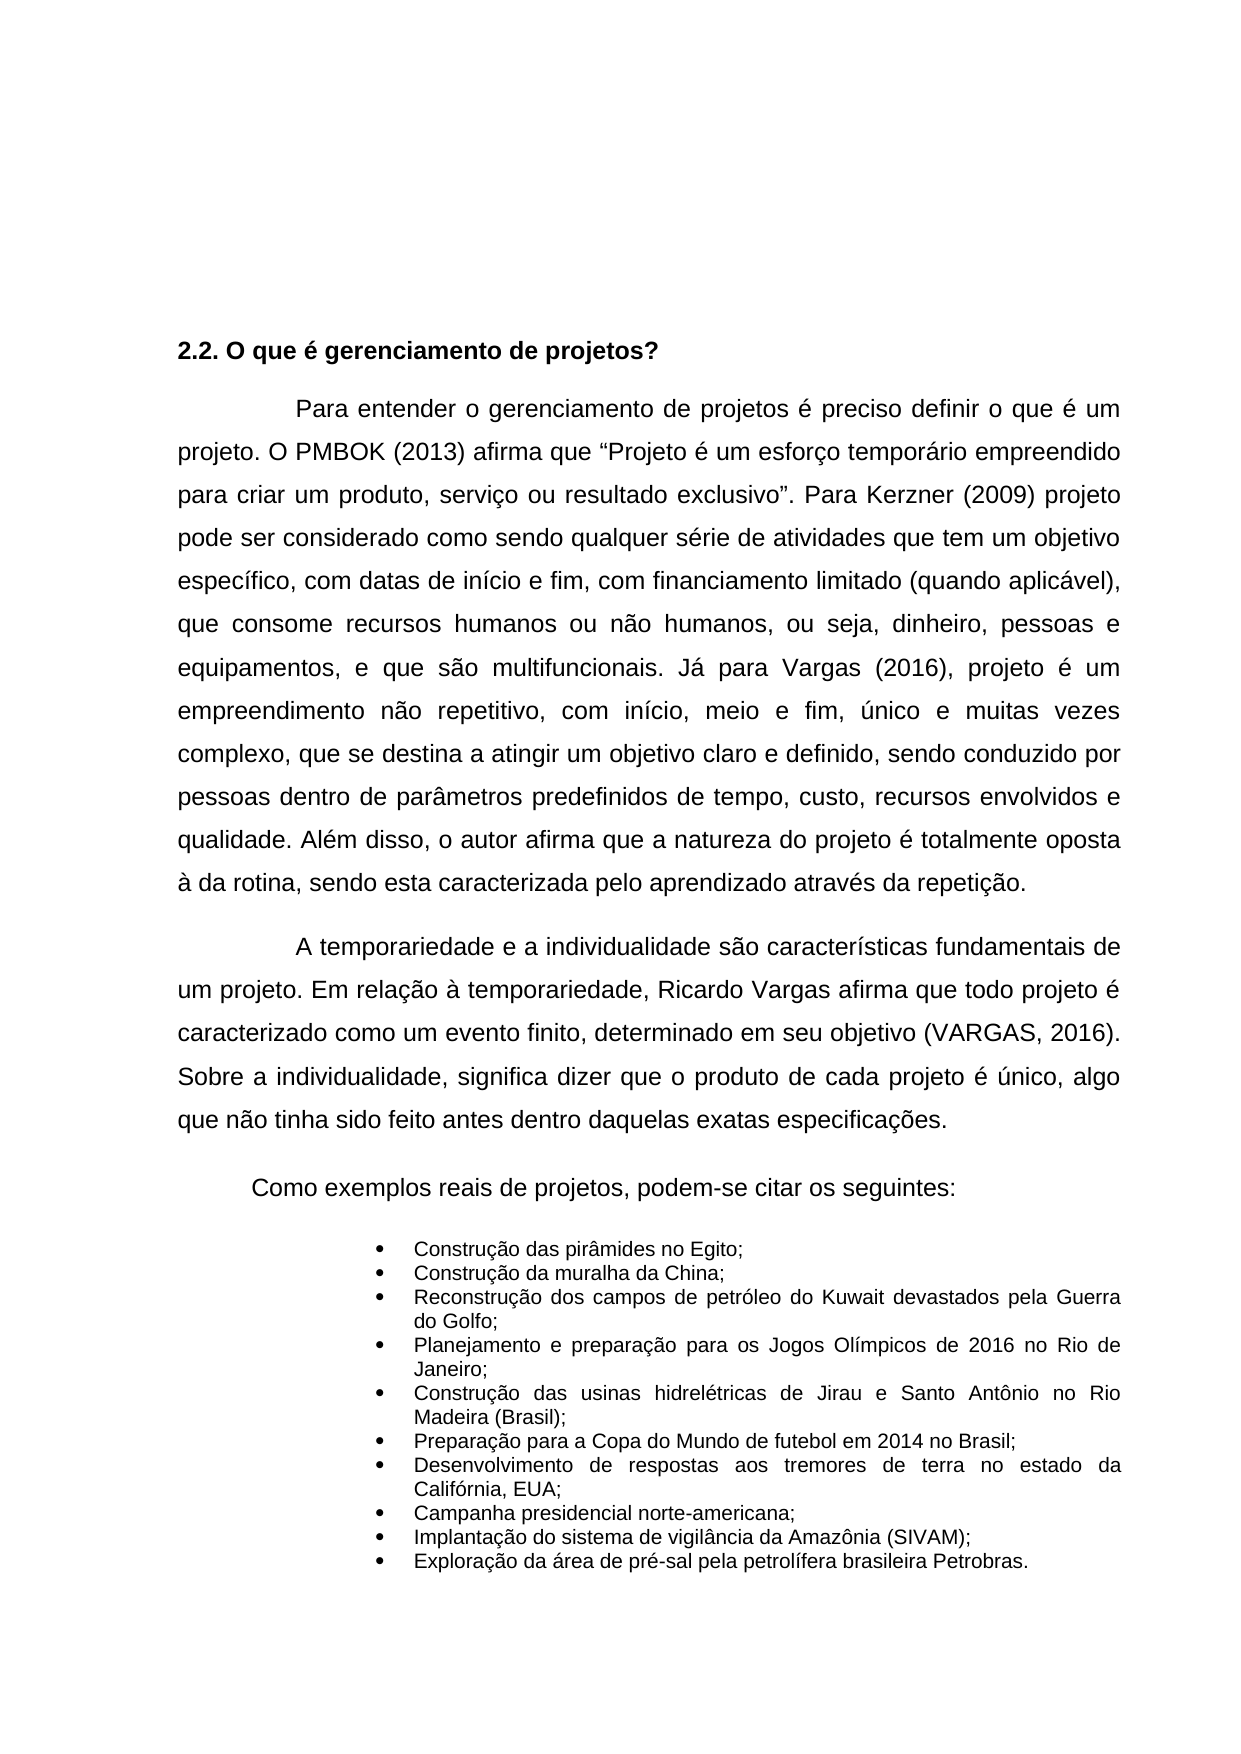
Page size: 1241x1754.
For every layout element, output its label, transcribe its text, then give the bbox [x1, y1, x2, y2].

list Preparação para a Copa do Mundo de futebol em 2014 no Brasil; [376, 1429, 1122, 1453]
list Planejamento e preparação para os Jogos Olímpicos de 2016 no Rio de Janeiro; [376, 1333, 1122, 1381]
list Construção da muralha da China; [376, 1261, 1122, 1285]
list Implantação do sistema de vigilância da Amazônia (SIVAM); [376, 1525, 1122, 1549]
text A temporariedade e a individualidade são características fundamentais de um projeto. Em relação à temporariedade, Ricardo Vargas afirma que todo projeto é caracterizado como um evento finito, determinado em seu objetivo (VARGAS, 2016). Sobre a individualidade, significa dizer que o produto de cada projeto é único, algo que não tinha sido feito antes dentro daquelas exatas especificações. [177, 932, 1122, 1133]
list Construção das pirâmides no Egito; [376, 1237, 1122, 1261]
list Campanha presidencial norte-americana; [376, 1501, 1122, 1525]
list Exploração da área de pré-sal pela petrolífera brasileira Petrobras. [376, 1549, 1122, 1573]
subtitle 2.2. O que é gerenciamento de projetos? [177, 336, 1122, 364]
list Construção das usinas hidrelétricas de Jirau e Santo Antônio no Rio Madeira (Brasil); [376, 1381, 1122, 1429]
list Desenvolvimento de respostas aos tremores de terra no estado da Califórnia, EUA; [376, 1453, 1122, 1501]
list Reconstrução dos campos de petróleo do Kuwait devastados pela Guerra do Golfo; [376, 1285, 1122, 1333]
text Como exemplos reais de projetos, podem-se citar os seguintes: [177, 1173, 1122, 1201]
text Para entender o gerenciamento de projetos é preciso definir o que é um projeto. O PMBOK (2013) afirma que “Projeto é um esforço temporário empreendido para criar um produto, serviço ou resultado exclusivo”. Para Kerzner (2009) projeto pode ser considerado como sendo qualquer série de atividades que tem um objetivo específico, com datas de início e fim, com financiamento limitado (quando aplicável), que consome recursos humanos ou não humanos, ou seja, dinheiro, pessoas e equipamentos, e que são multifuncionais. Já para Vargas (2016), projeto é um empreendimento não repetitivo, com início, meio e fim, único e muitas vezes complexo, que se destina a atingir um objetivo claro e definido, sendo conduzido por pessoas dentro de parâmetros predefinidos de tempo, custo, recursos envolvidos e qualidade. Além disso, o autor afirma que a natureza do projeto é totalmente oposta à da rotina, sendo esta caracterizada pelo aprendizado através da repetição. [177, 394, 1122, 897]
